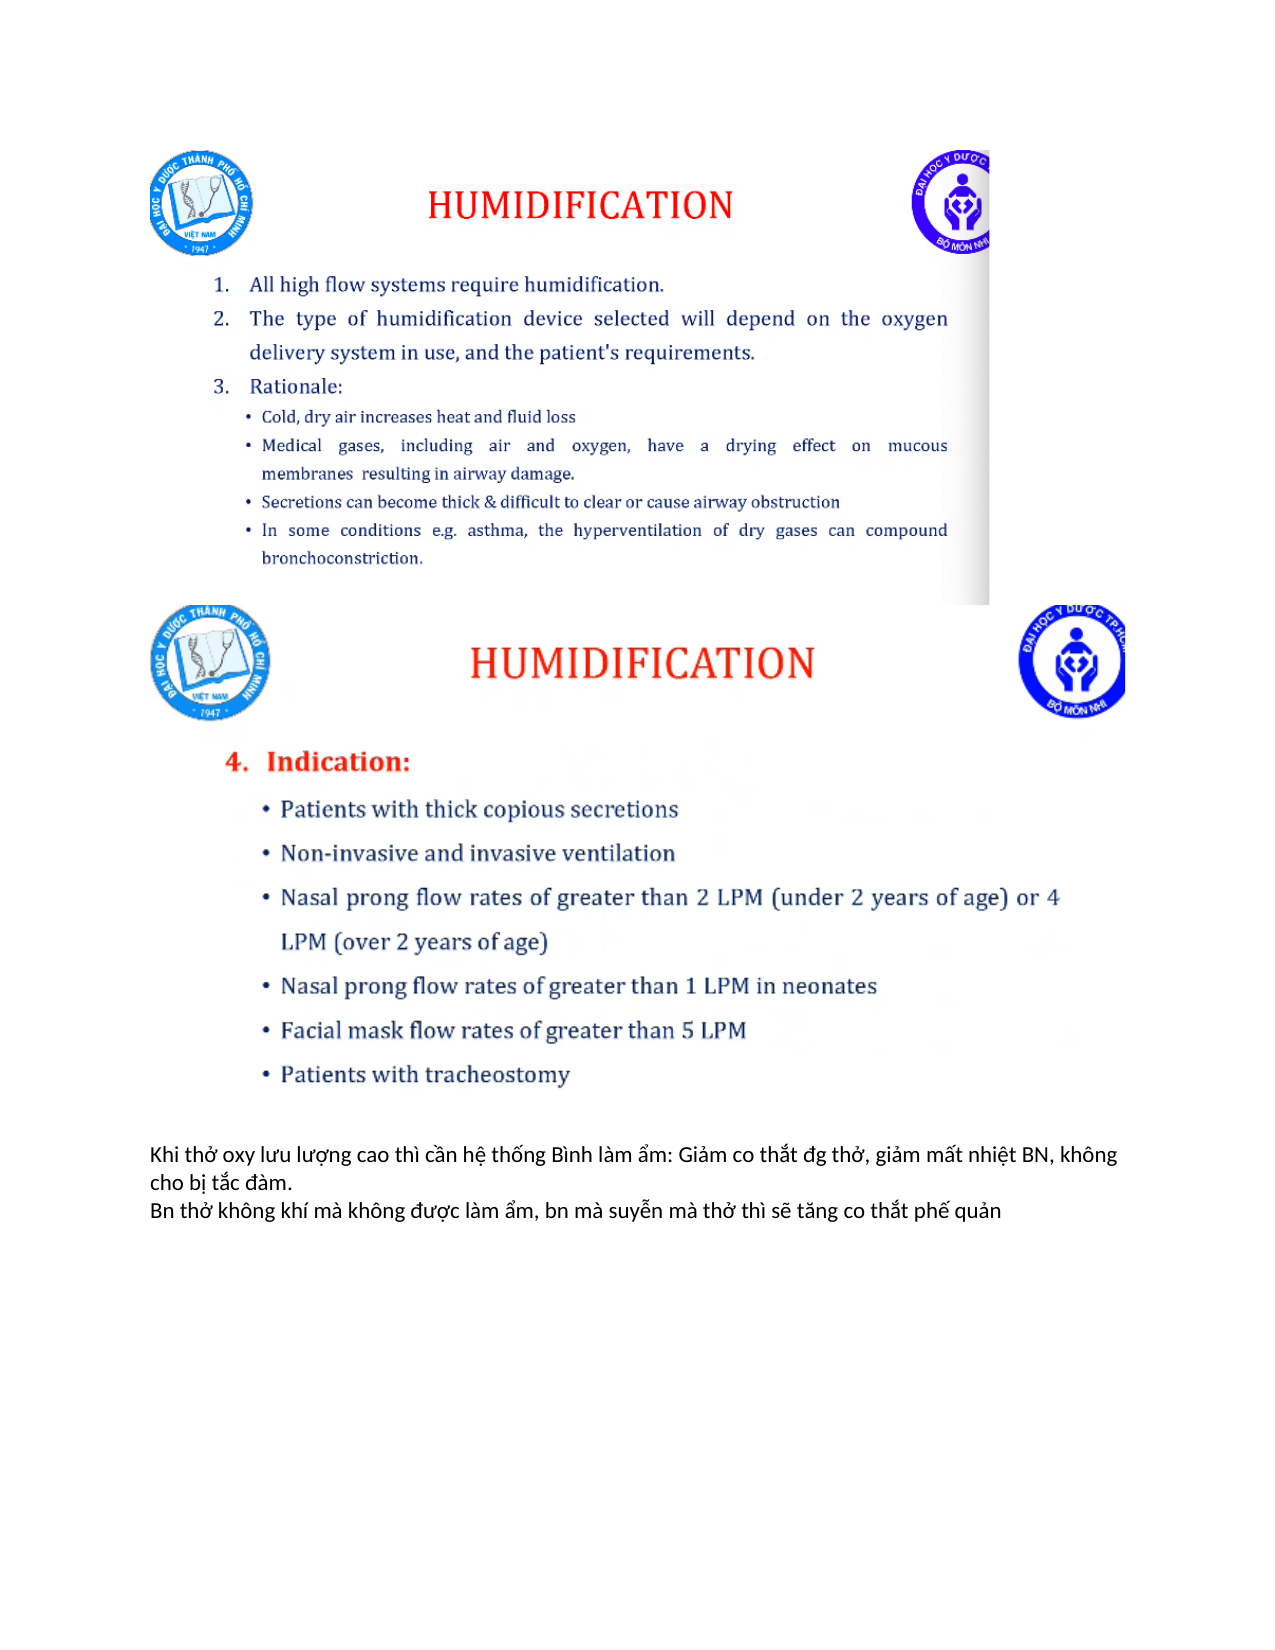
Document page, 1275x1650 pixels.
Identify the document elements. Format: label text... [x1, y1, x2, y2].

picture [150, 150, 1125, 1141]
text Khi thở oxy lưu lượng cao thì cần hệ thống Bình làm ẩm: Giảm co thắt đg thở, giảm mất nhiệt BN, không cho bị tắc đàm. [150, 1141, 1125, 1197]
text Bn thở không khí mà không được làm ẩm, bn mà suyễn mà thở thì sẽ tăng co thắt phế quản [150, 1197, 1125, 1224]
